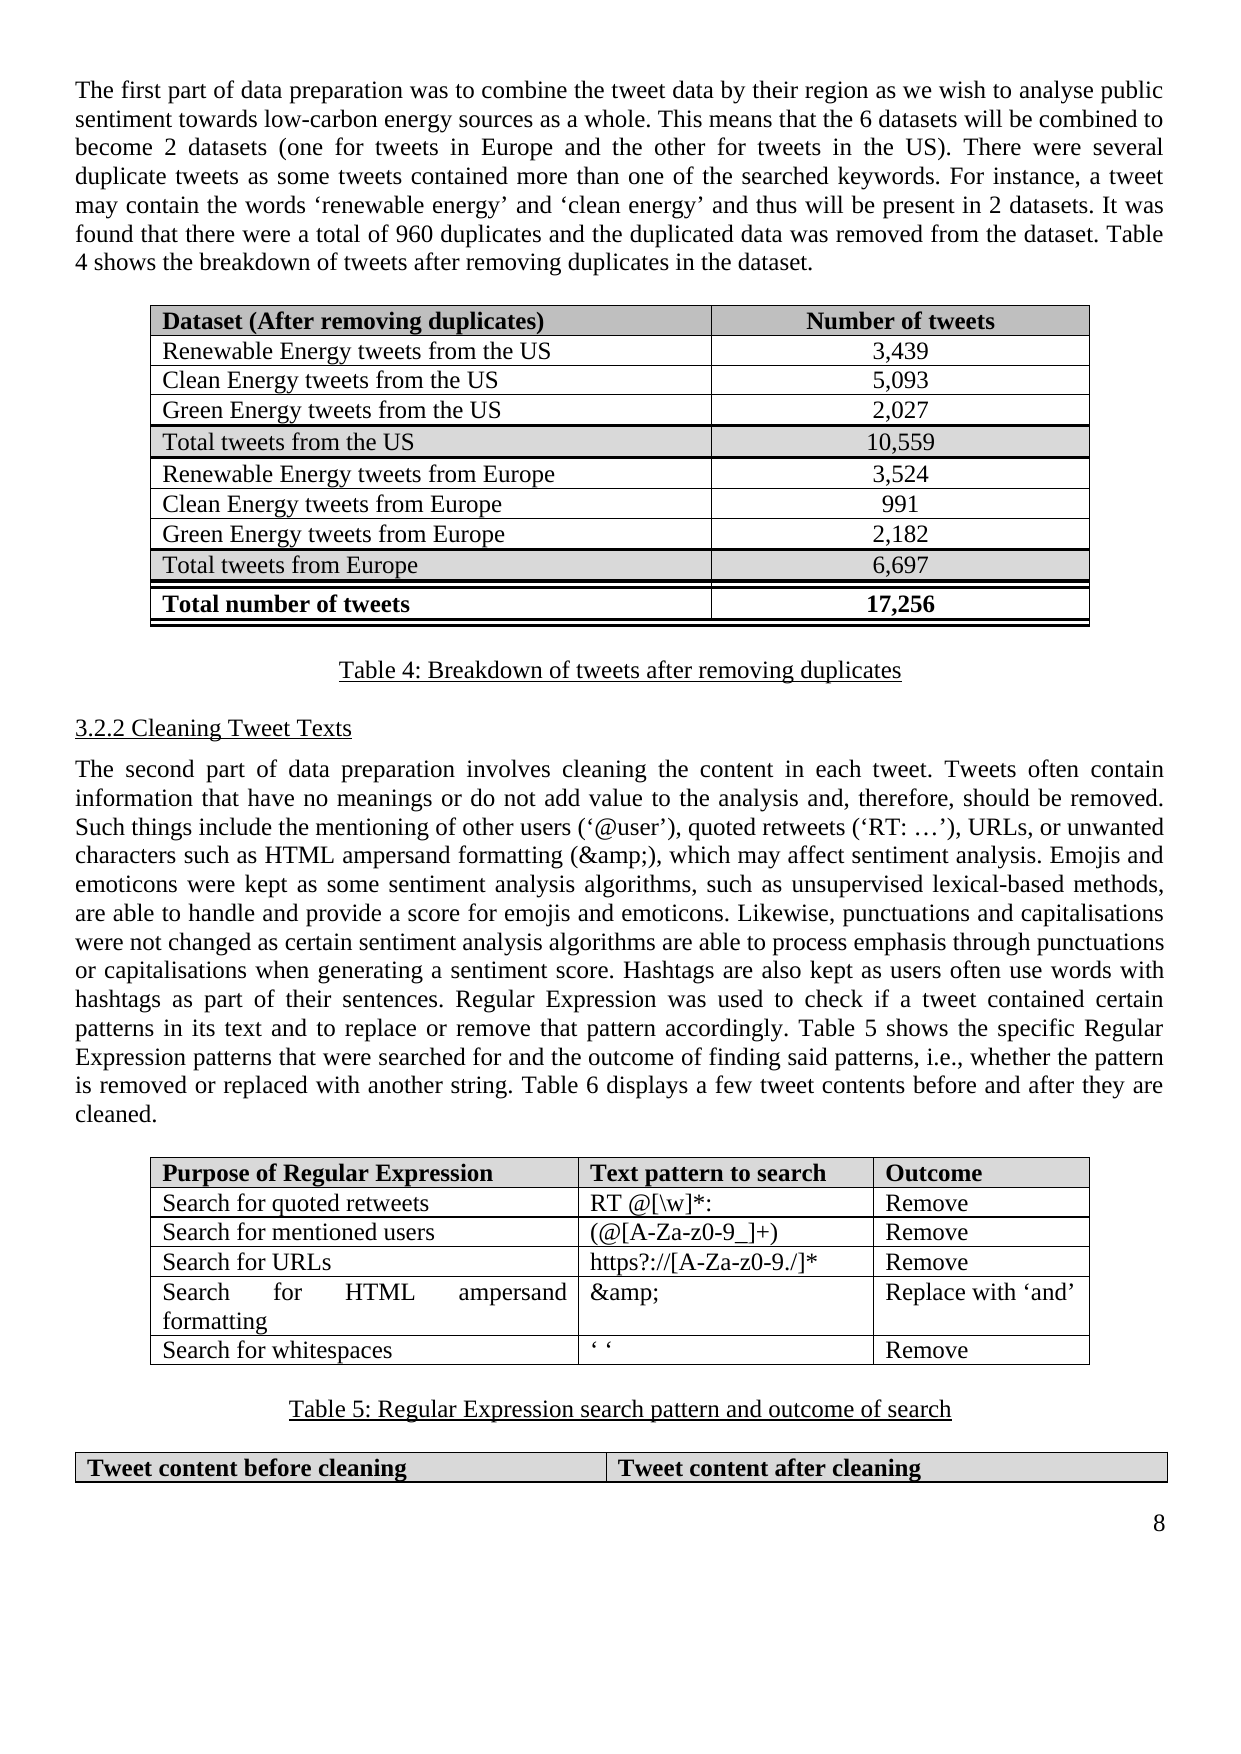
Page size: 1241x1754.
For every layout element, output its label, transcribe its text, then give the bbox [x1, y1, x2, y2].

table_cell 3,524 [712, 459, 1089, 488]
table_cell ‘ ‘ [579, 1336, 873, 1364]
table_cell Green Energy tweets from Europe [151, 519, 711, 547]
table_cell 6,697 [712, 551, 1089, 579]
table_cell Search for mentioned users [151, 1218, 578, 1246]
table_header Tweet content after cleaning [607, 1453, 1167, 1481]
table_cell Search for whitespaces [151, 1336, 578, 1364]
table_cell &amp; [579, 1277, 873, 1334]
table_cell Renewable Energy tweets from the US [151, 336, 711, 364]
text The second part of data preparation involves cleaning the content in each tweet. Tweets often contain information that have no meanings or do not add value to the analysis and, therefore, should be removed. Such things include the mentioning of other users (‘@user’), quoted retweets (‘RT: …’), URLs, or unwanted characters such as HTML ampersand formatting (&amp;), which may affect sentiment analysis. Emojis and emoticons were kept as some sentiment analysis algorithms, such as unsupervised lexical-based methods, are able to handle and provide a score for emojis and emoticons. Likewise, punctuations and capitalisations were not changed as certain sentiment analysis algorithms are able to process emphasis through punctuations or capitalisations when generating a sentiment score. Hashtags are also kept as users often use words with hashtags as part of their sentences. Regular Expression was used to check if a tweet contained certain patterns in its text and to replace or remove that pattern accordingly. Table 5 shows the specific Regular Expression patterns that were searched for and the outcome of finding said patterns, i.e., whether the pattern is removed or replaced with another string. Table 6 displays a few tweet contents before and after they are cleaned. [75, 754, 1165, 1128]
table_cell Total tweets from the US [151, 427, 711, 456]
table_cell Replace with ‘and’ [874, 1277, 1089, 1334]
table_cell 17,256 [712, 589, 1089, 617]
table_header Number of tweets [712, 306, 1089, 335]
table_cell Green Energy tweets from the US [151, 395, 711, 424]
table_cell Remove [874, 1218, 1089, 1246]
table_header Outcome [874, 1158, 1089, 1187]
table_header Text pattern to search [579, 1158, 873, 1187]
table_cell Search for quoted retweets [151, 1188, 578, 1216]
table_cell 2,182 [712, 519, 1089, 547]
table_cell Clean Energy tweets from the US [151, 366, 711, 394]
table_cell Search for URLs [151, 1247, 578, 1276]
table_cell 991 [712, 489, 1089, 518]
text Table 5: Regular Expression search pattern and outcome of search [75, 1394, 1165, 1423]
table_header Dataset (After removing duplicates) [151, 306, 711, 335]
table_header Purpose of Regular Expression [151, 1158, 578, 1187]
table_cell 5,093 [712, 366, 1089, 394]
table_cell Renewable Energy tweets from Europe [151, 459, 711, 488]
table_header Tweet content before cleaning [76, 1453, 606, 1481]
table_cell Remove [874, 1188, 1089, 1216]
table_cell RT @[\w]*: [579, 1188, 873, 1216]
text The first part of data preparation was to combine the tweet data by their region as we wish to analyse public sentiment towards low-carbon energy sources as a whole. This means that the 6 datasets will be combined to become 2 datasets (one for tweets in Europe and the other for tweets in the US). There were several duplicate tweets as some tweets contained more than one of the searched keywords. For instance, a tweet may contain the words ‘renewable energy’ and ‘clean energy’ and thus will be present in 2 datasets. It was found that there were a total of 960 duplicates and the duplicated data was removed from the dataset. Table 4 shows the breakdown of tweets after removing duplicates in the dataset. [75, 75, 1165, 276]
table_cell Remove [874, 1336, 1089, 1364]
table_cell Total number of tweets [151, 589, 711, 617]
table_cell https?://[A-Za-z0-9./]* [579, 1247, 873, 1276]
table_cell (@[A-Za-z0-9_]+) [579, 1218, 873, 1246]
table_cell Clean Energy tweets from Europe [151, 489, 711, 518]
table_cell Search for HTML ampersand formatting [151, 1277, 578, 1334]
table_cell Remove [874, 1247, 1089, 1276]
text Table 4: Breakdown of tweets after removing duplicates [75, 656, 1165, 684]
table_cell 3,439 [712, 336, 1089, 364]
table_cell 2,027 [712, 395, 1089, 424]
subtitle 3.2.2 Cleaning Tweet Texts [75, 713, 1165, 742]
table_cell Total tweets from Europe [151, 551, 711, 579]
table_cell 10,559 [712, 427, 1089, 456]
